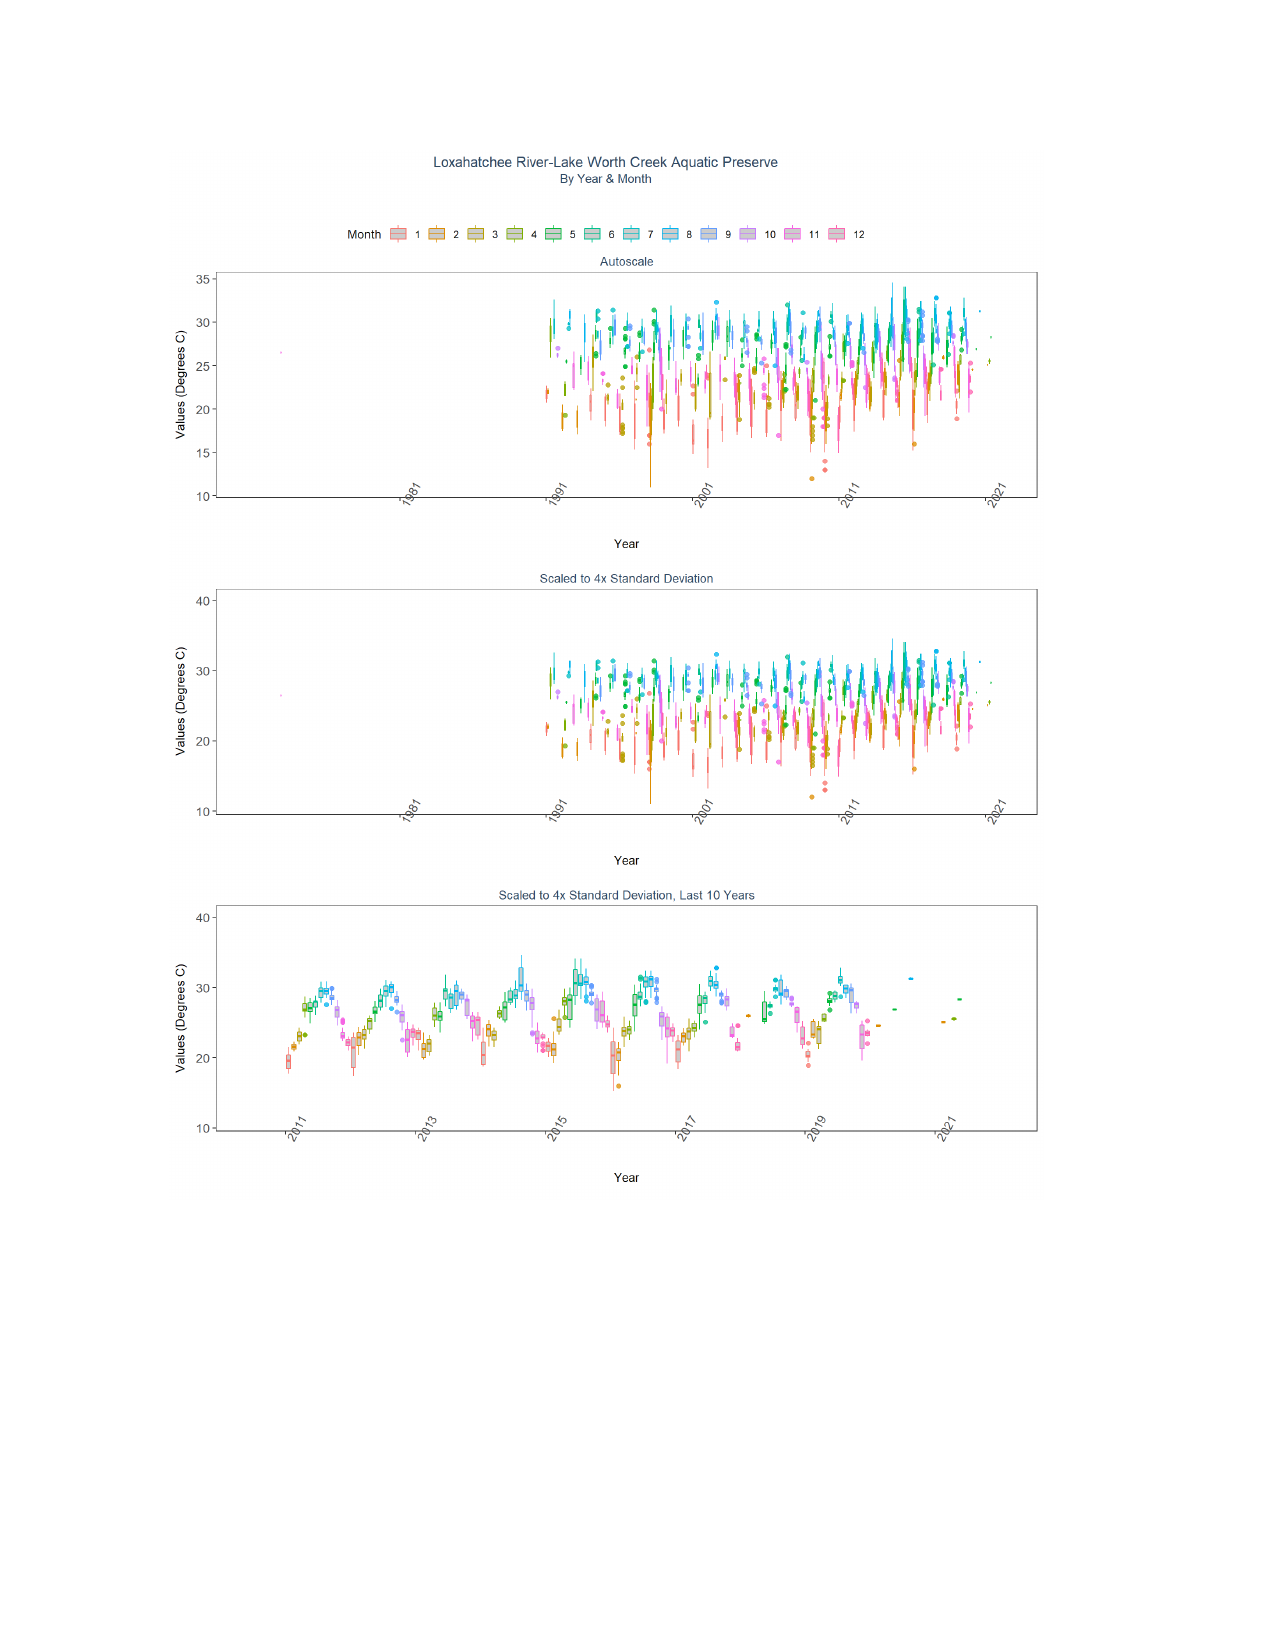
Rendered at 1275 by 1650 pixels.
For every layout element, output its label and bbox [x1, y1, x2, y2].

picture [168, 150, 1044, 1200]
